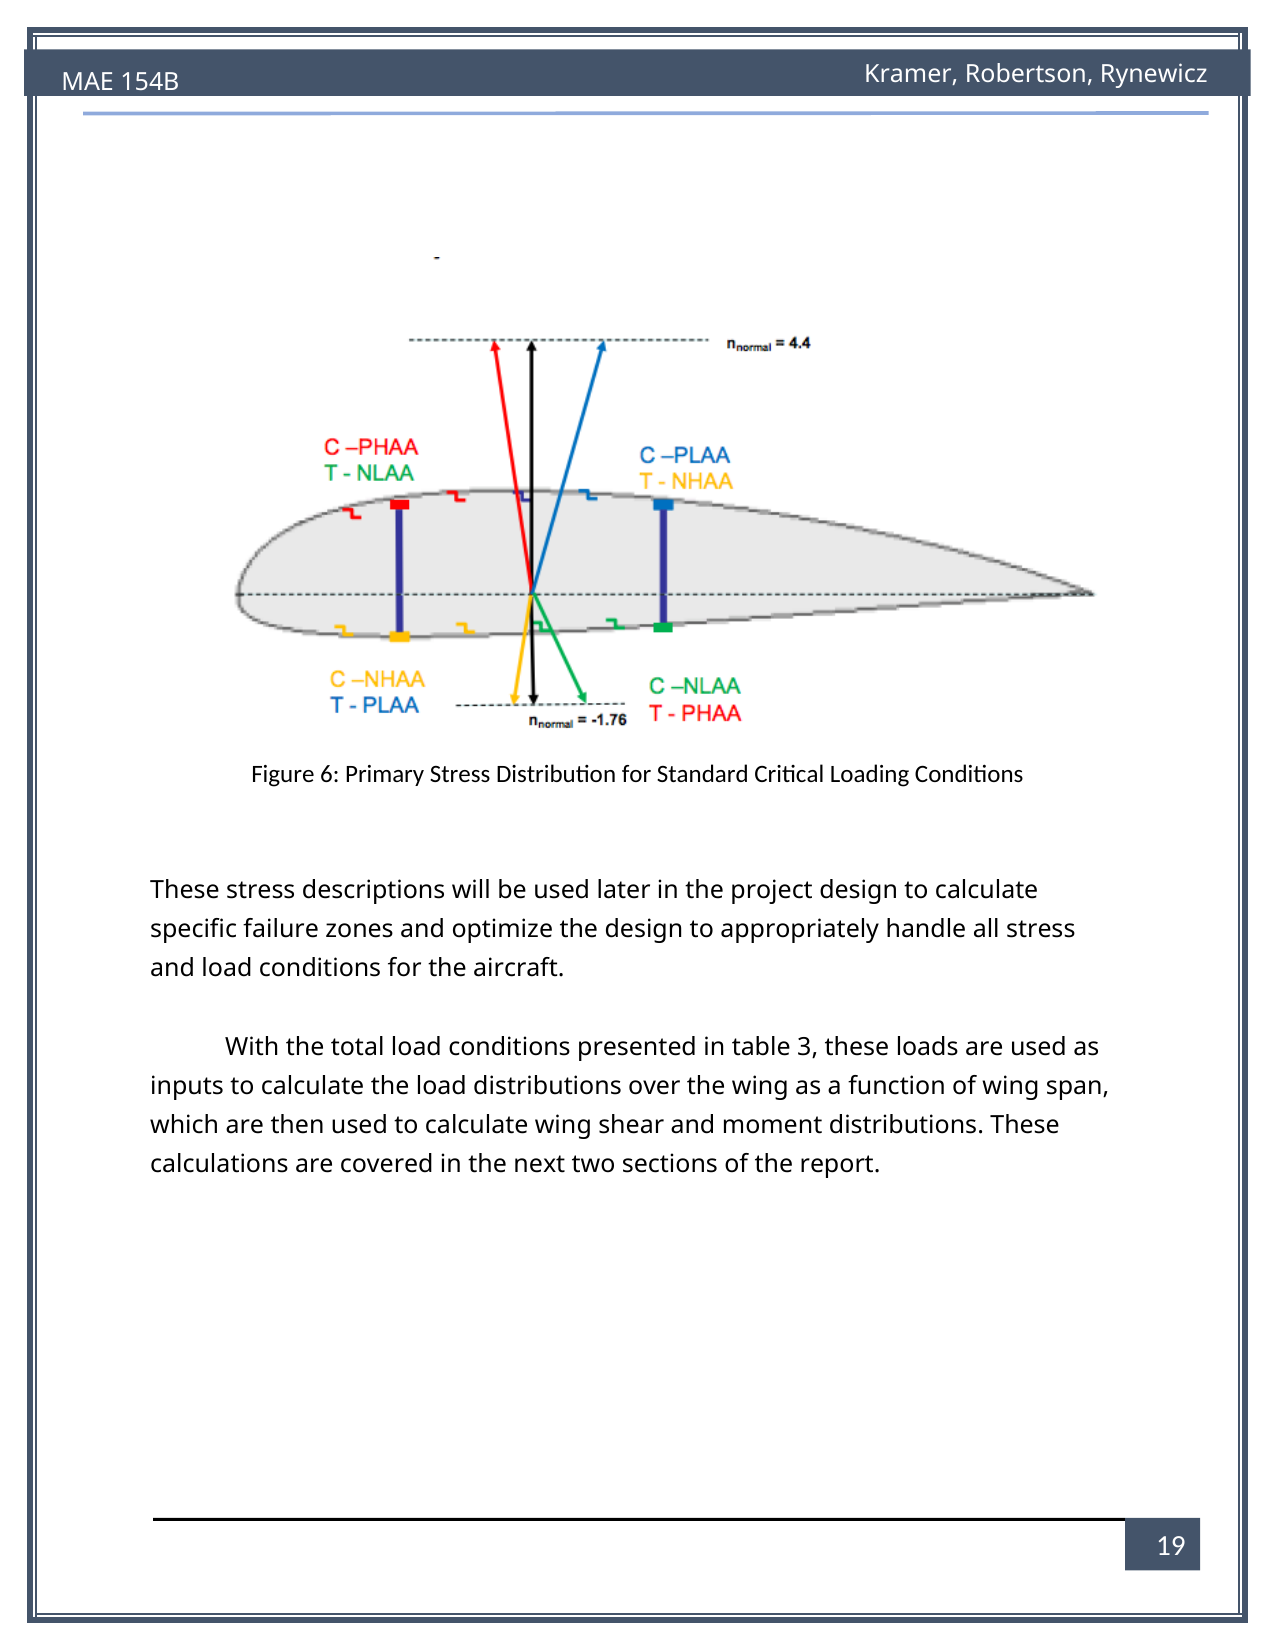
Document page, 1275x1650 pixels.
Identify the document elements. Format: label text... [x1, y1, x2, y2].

picture [150, 257, 1125, 754]
text These stress descriptions will be used later in the project design to calculate specific failure zones and optimize the design to appropriately handle all stress and load conditions for the aircraft. [150, 871, 1125, 984]
text With the total load conditions presented in table 3, these loads are used as inputs to calculate the load distributions over the wing as a function of wing span, which are then used to calculate wing shear and moment distributions. These calculations are covered in the next two sections of the report. [150, 1028, 1125, 1180]
text Figure 6: Primary Stress Distribution for Standard Critical Loading Conditions [150, 758, 1125, 789]
